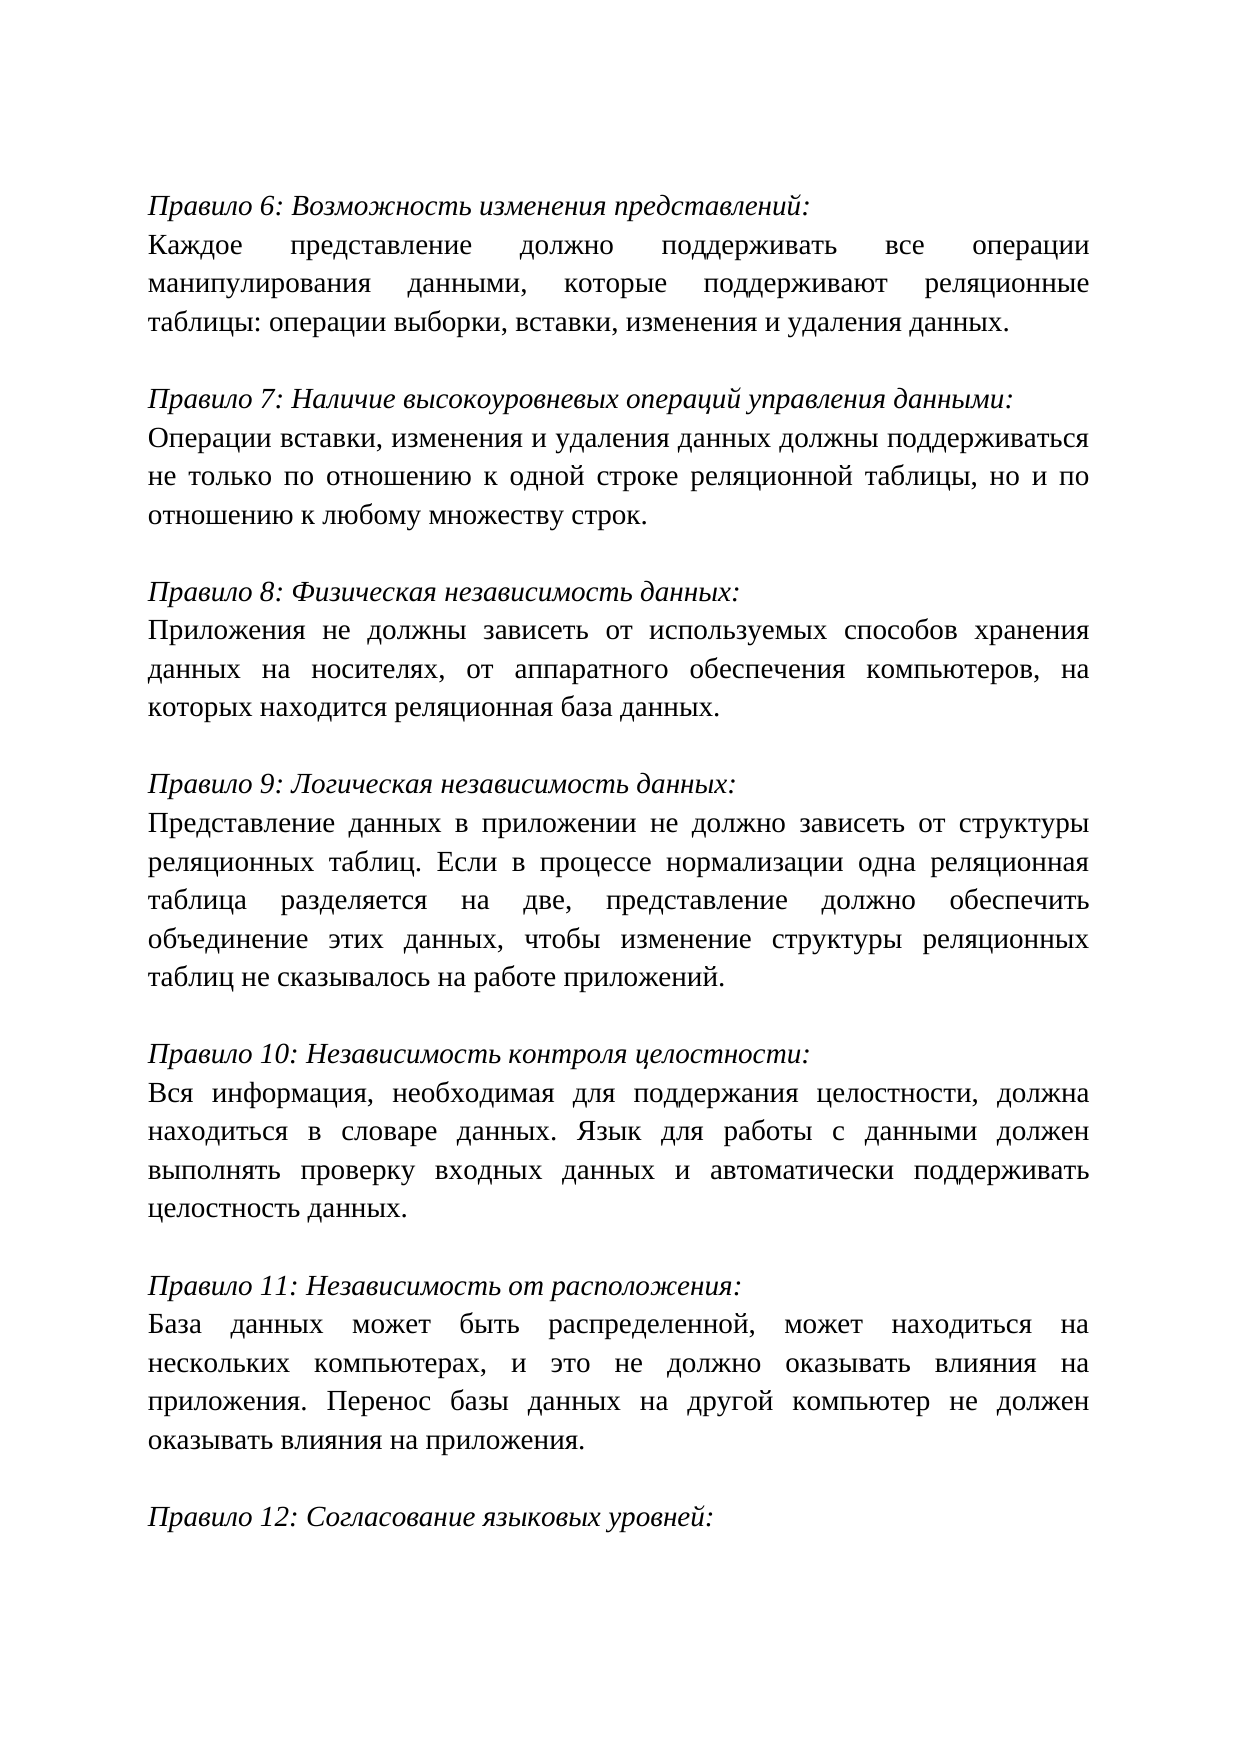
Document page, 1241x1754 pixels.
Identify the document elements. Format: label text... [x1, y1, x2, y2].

text Приложения не должны зависеть от используемых способов хранения данных на носителях, от аппаратного обеспечения компьютеров, на которых находится реляционная база данных. [148, 612, 1090, 723]
text Вся информация, необходимая для поддержания целостности, должна находиться в словаре данных. Язык для работы с данными должен выполнять проверку входных данных и автоматически поддерживать целостность данных. [148, 1075, 1090, 1224]
text Представление данных в приложении не должно зависеть от структуры реляционных таблиц. Если в процессе нормализации одна реляционная таблица разделяется на две, представление должно обеспечить объединение этих данных, чтобы изменение структуры реляционных таблиц не сказывалось на работе приложений. [148, 805, 1090, 993]
text База данных может быть распределенной, может находиться на нескольких компьютерах, и это не должно оказывать влияния на приложения. Перенос базы данных на другой компьютер не должен оказывать влияния на приложения. [148, 1306, 1090, 1455]
text Правило 8: Физическая независимость данных: [148, 574, 1090, 607]
text Операции вставки, изменения и удаления данных должны поддерживаться не только по отношению к одной строке реляционной таблицы, но и по отношению к любому множеству строк. [148, 420, 1090, 530]
text Правило 10: Независимость контроля целостности: [148, 1036, 1090, 1070]
text Правило 11: Независимость от расположения: [148, 1268, 1090, 1301]
text Правило 7: Наличие высокоуровневых операций управления данными: [148, 381, 1090, 415]
text Правило 9: Логическая независимость данных: [148, 767, 1090, 800]
text Правило 12: Согласование языковых уровней: [148, 1499, 1090, 1532]
text Каждое представление должно поддерживать все операции манипулирования данными, которые поддерживают реляционные таблицы: операции выборки, вставки, изменения и удаления данных. [148, 227, 1090, 338]
text Правило 6: Возможность изменения представлений: [148, 188, 1090, 222]
